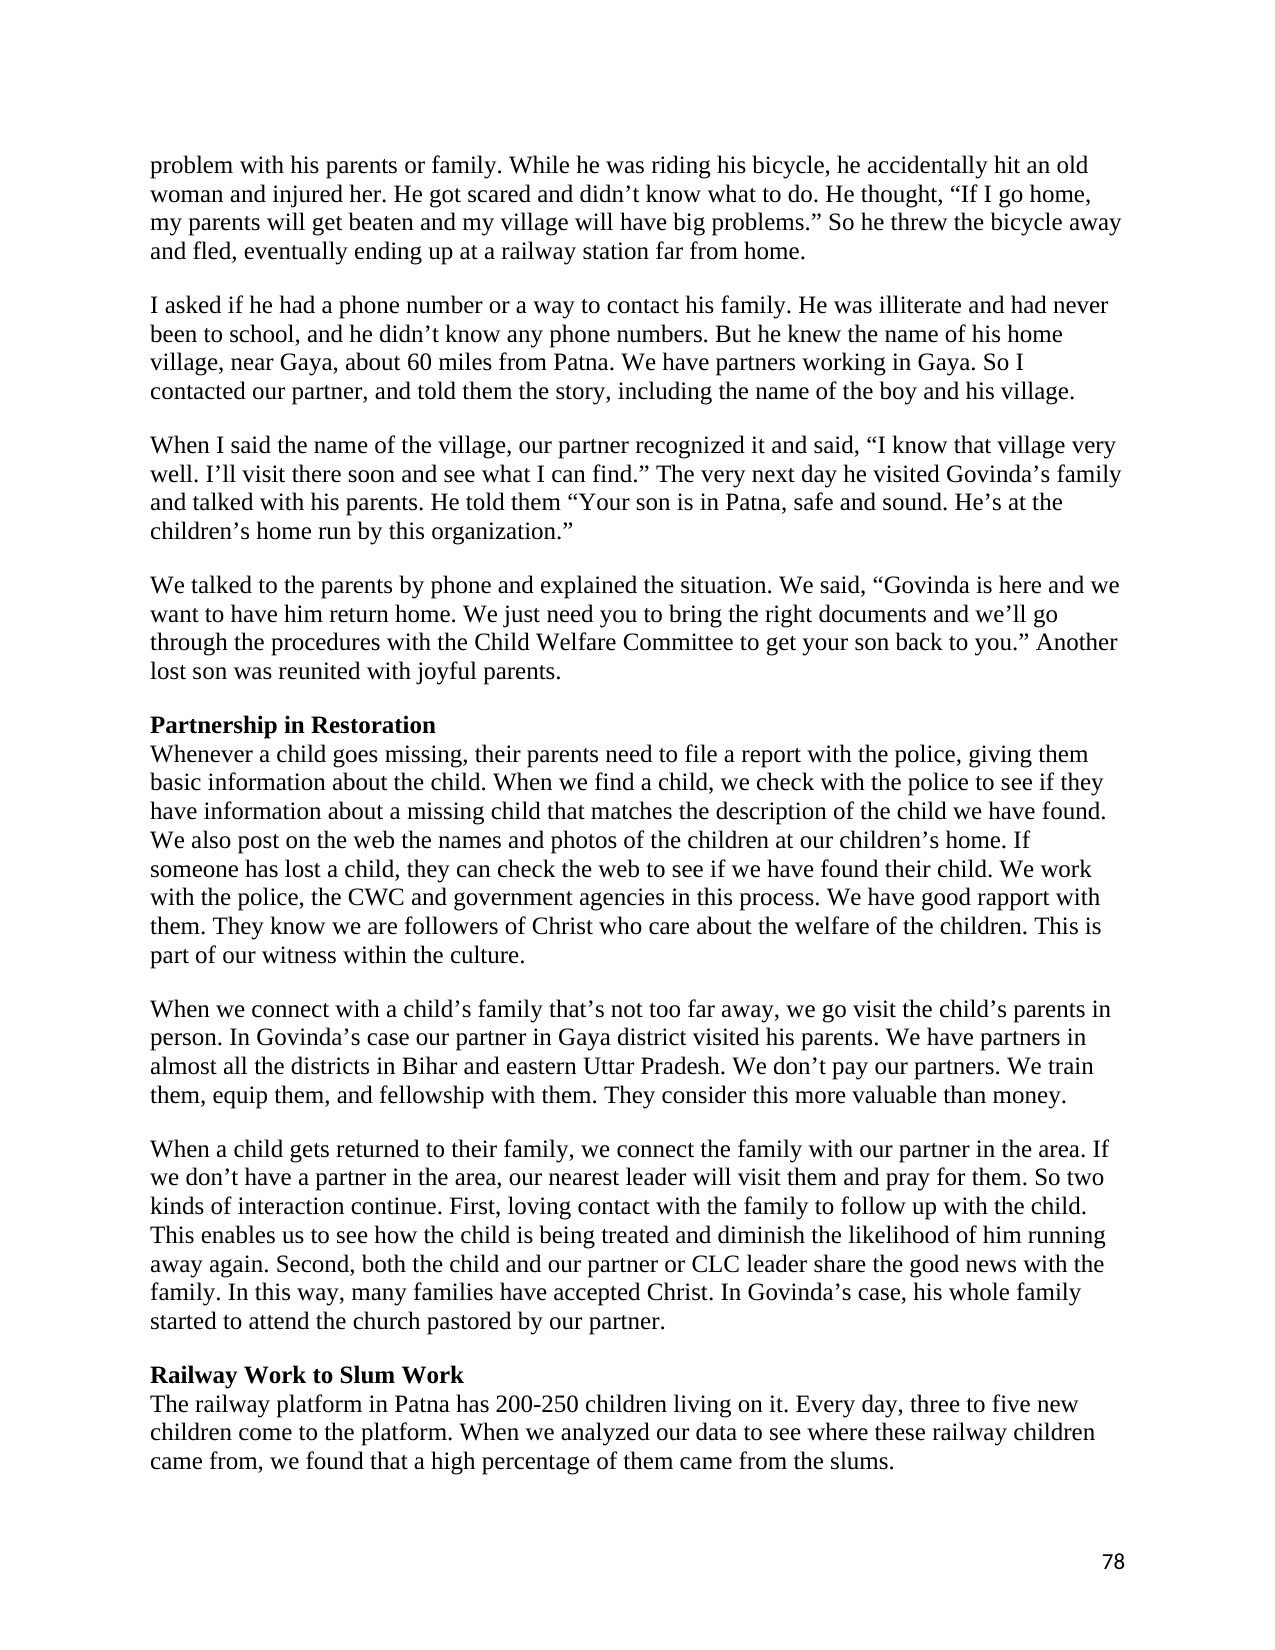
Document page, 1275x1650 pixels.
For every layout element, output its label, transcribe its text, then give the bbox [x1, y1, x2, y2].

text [150, 150, 1125, 265]
text Whenever a child goes missing, their parents need to file a report with the police, giving them basic information about the child. When we find a child, we check with the police to see if they have information about a missing child that matches the description of the child we have found. We also post on the web the names and photos of the children at our children’s home. If someone has lost a child, they can check the web to see if we have found their child. We work with the police, the CWC and government agencies in this process. We have good rapport with them. They know we are followers of Christ who care about the welfare of the children. This is part of our witness within the culture. [150, 739, 1125, 969]
text When we connect with a child’s family that’s not too far away, we go visit the child’s parents in person. In Govinda’s case our partner in Gaya district visited his parents. We have partners in almost all the districts in Bihar and eastern Uttar Pradesh. We don’t pay our partners. We train them, equip them, and fellowship with them. They consider this more valuable than money. [150, 994, 1125, 1109]
text When I said the name of the village, our partner recognized it and said, “I know that village very well. I’ll visit there soon and see what I can find.” The very next day he visited Govinda’s family and talked with his parents. He told them “Your son is in Patna, safe and sound. He’s at the children’s home run by this organization.” [150, 430, 1125, 545]
text We talked to the parents by phone and explained the situation. We said, “Govinda is here and we want to have him return home. We just need you to bring the right documents and we’ll go through the procedures with the Child Welfare Committee to get your son back to you.” Another lost son was reunited with joyful parents. [150, 570, 1125, 685]
text When a child gets returned to their family, we connect the family with our partner in the area. If we don’t have a partner in the area, our nearest leader will visit them and pray for them. So two kinds of interaction continue. First, loving contact with the family to follow up with the child. This enables us to see how the child is being treated and diminish the likelihood of him running away again. Second, both the child and our partner or CLC leader share the good news with the family. In this way, many families have accepted Christ. In Govinda’s case, his whole family started to attend the church pastored by our partner. [150, 1134, 1125, 1335]
text I asked if he had a phone number or a way to contact his family. He was illiterate and had never been to school, and he didn’t know any phone numbers. But he knew the name of his home village, near Gaya, about 60 miles from Patna. We have partners working in Gaya. So I contacted our partner, and told them the story, including the name of the boy and his village. [150, 290, 1125, 405]
text The railway platform in Patna has 200-250 children living on it. Every day, three to five new children come to the platform. When we analyzed our data to see where these railway children came from, we found that a high percentage of them came from the slums. [150, 1389, 1125, 1475]
text Partnership in Restoration [150, 710, 1125, 739]
text Railway Work to Slum Work [150, 1360, 1125, 1389]
